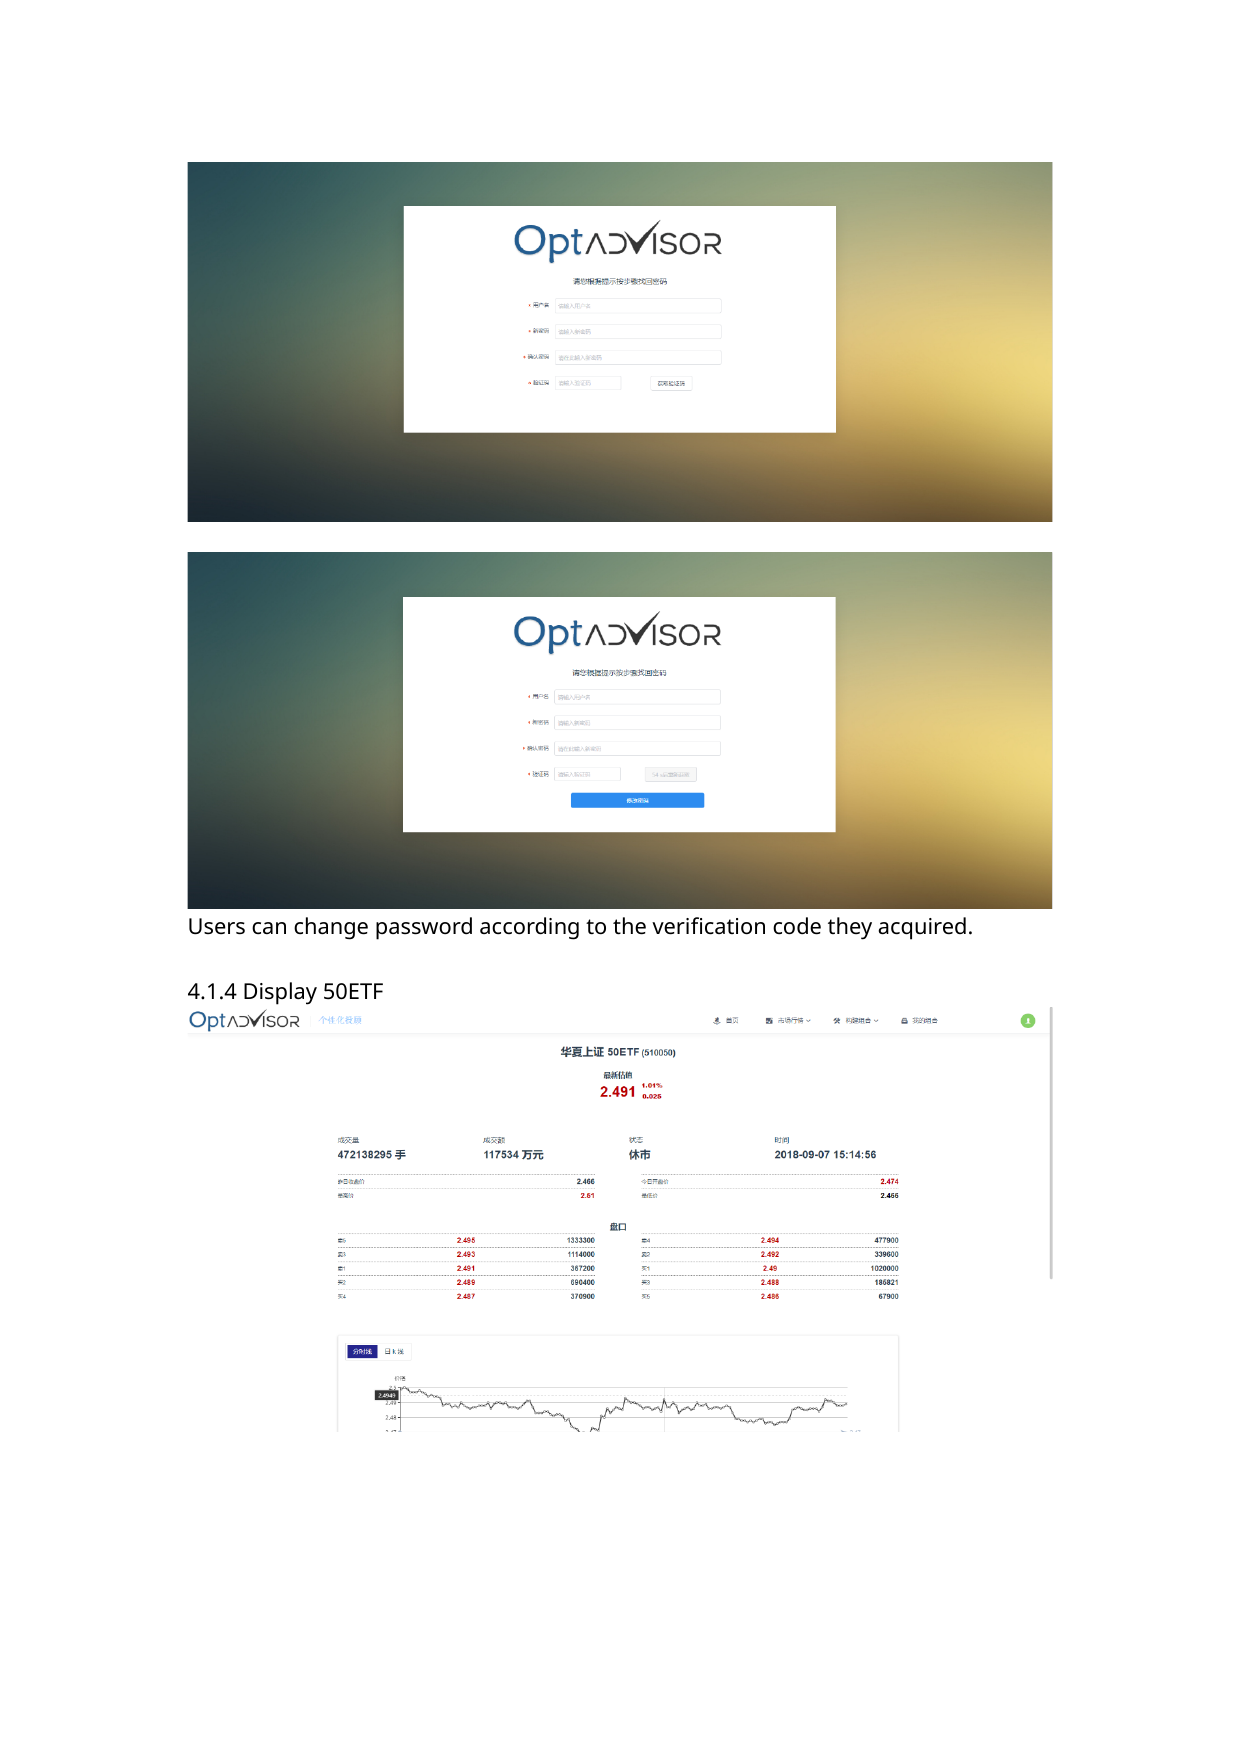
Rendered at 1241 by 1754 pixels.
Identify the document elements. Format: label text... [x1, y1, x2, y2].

picture [187, 552, 1053, 909]
picture [187, 1007, 1053, 1432]
text Users can change password according to the verification code they acquired. [187, 909, 1053, 942]
picture [187, 162, 1053, 522]
text 4.1.4 Display 50ETF [187, 974, 1053, 1007]
